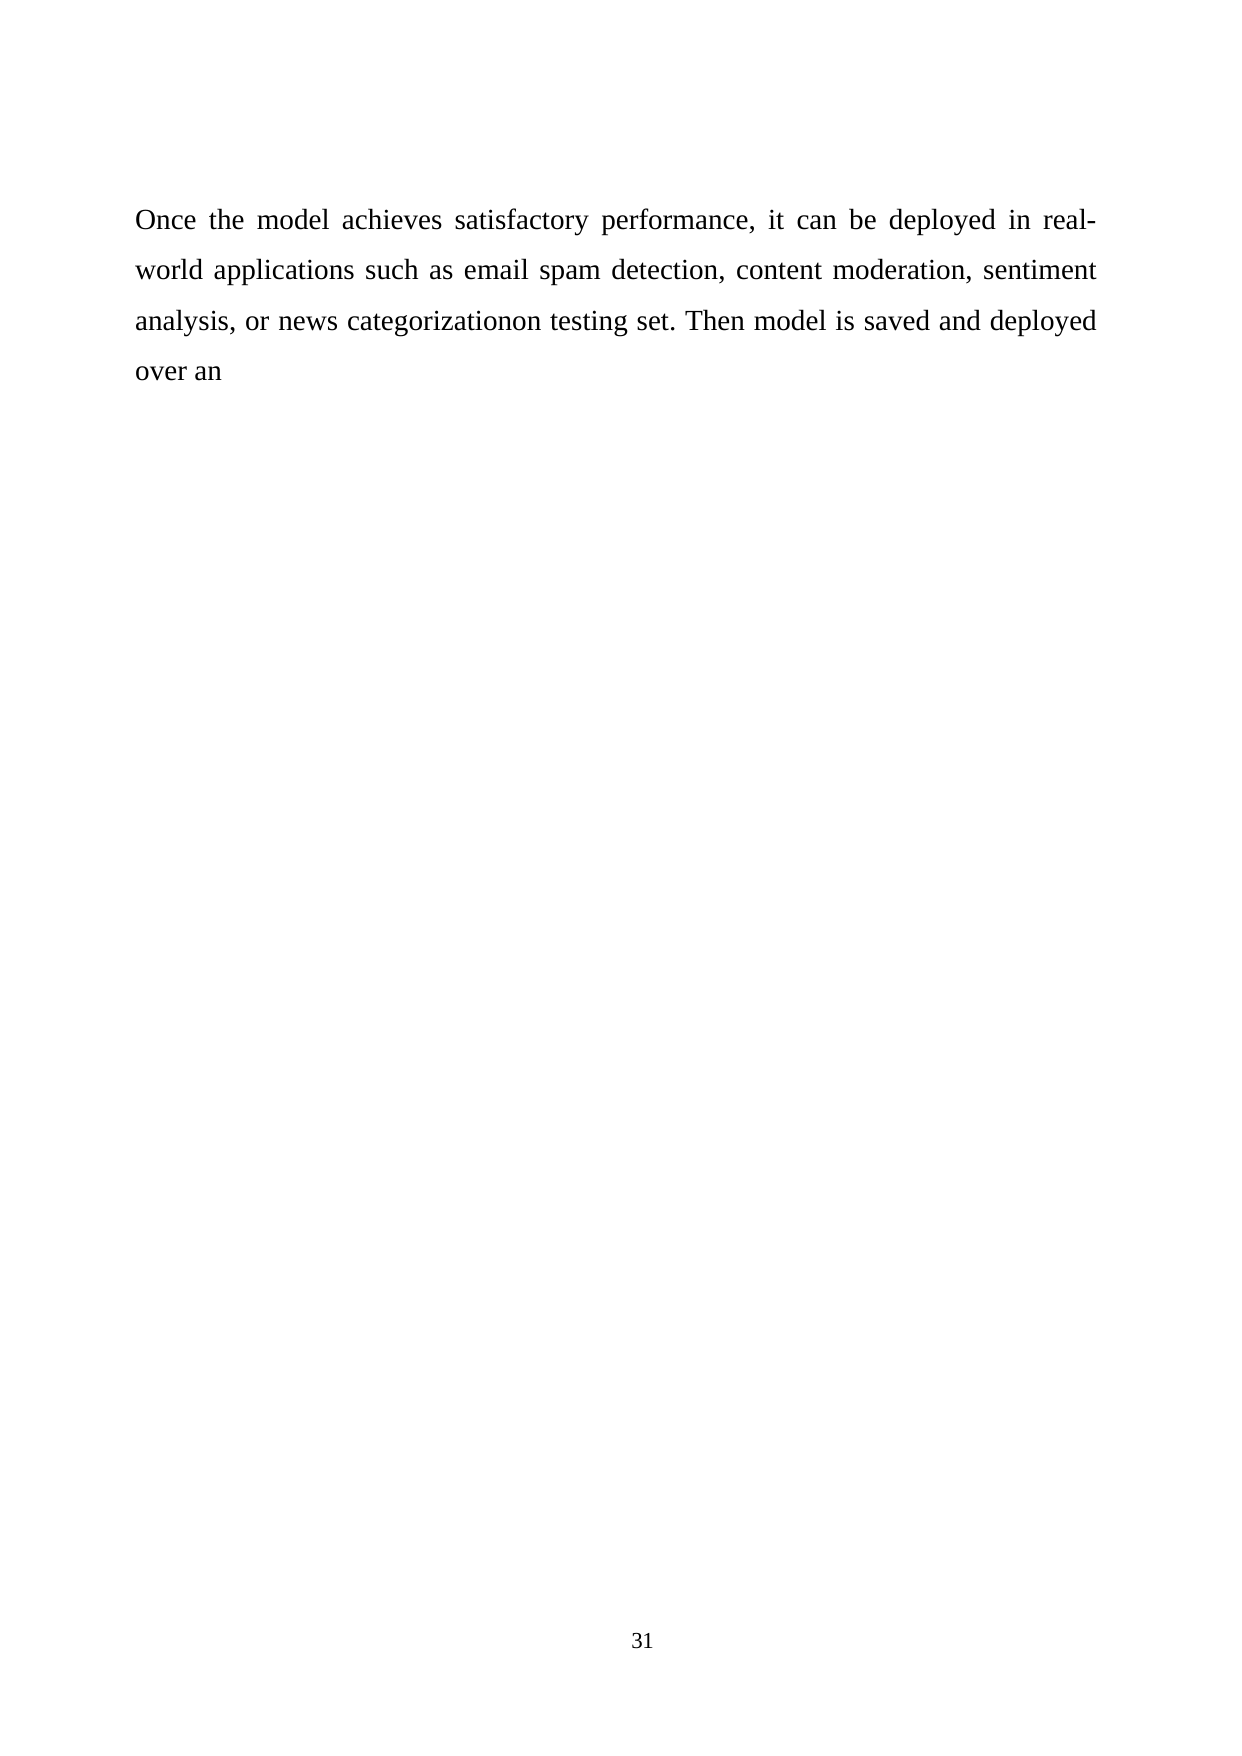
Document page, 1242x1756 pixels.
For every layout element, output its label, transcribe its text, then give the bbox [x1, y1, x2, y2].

text Once the model achieves satisfactory performance, it can be deployed in real-world applications such as email spam detection, content moderation, sentiment analysis, or news categorizationon testing set. Then model is saved and deployed over an [135, 202, 1098, 387]
